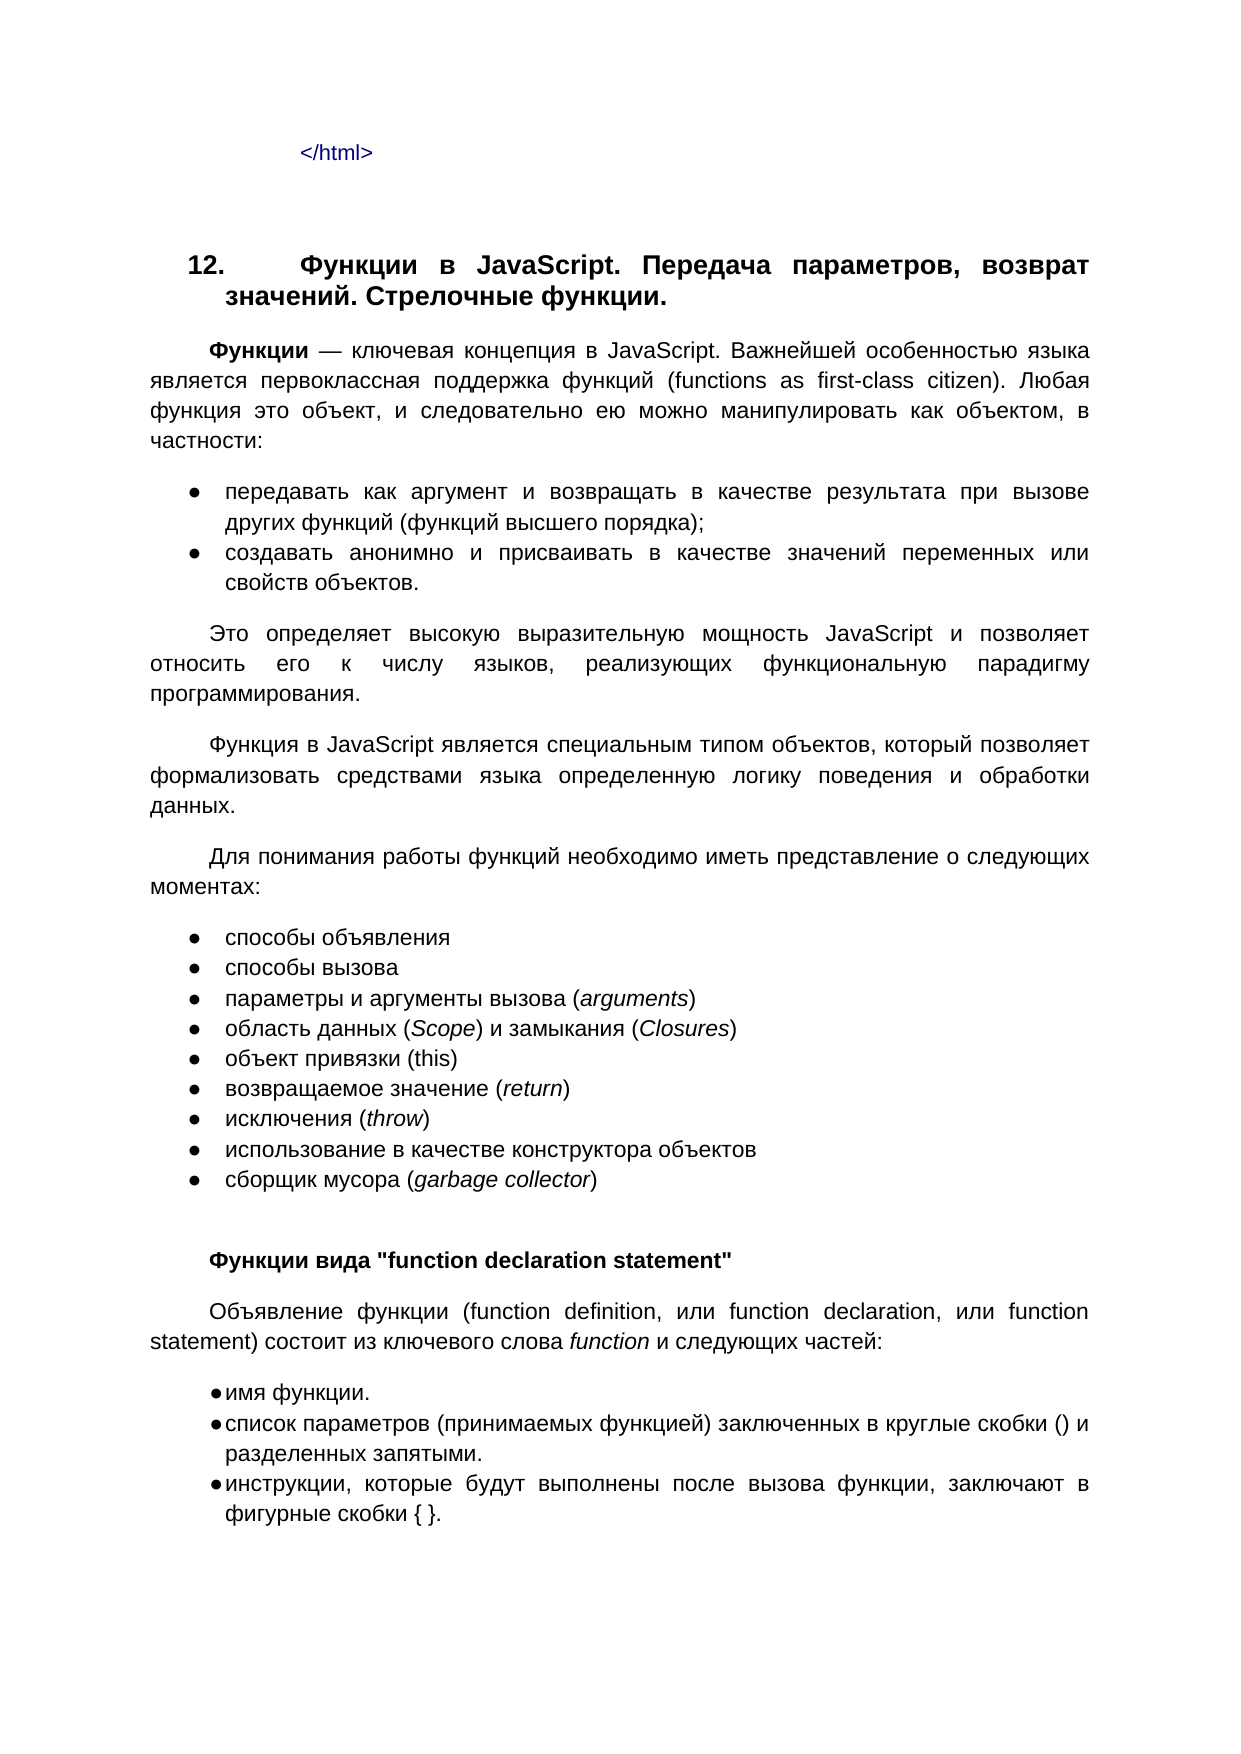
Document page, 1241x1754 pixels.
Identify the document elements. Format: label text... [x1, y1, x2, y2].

list возвращаемое значение (return) [187, 1075, 1090, 1101]
list имя функции. [209, 1379, 1090, 1406]
list объект привязки (this) [187, 1045, 1090, 1071]
list способы объявления [187, 924, 1090, 950]
list инструкции, которые будут выполнены после вызова функции, заключают в фигурные скобки { }. [209, 1470, 1090, 1526]
list способы вызова [187, 954, 1090, 981]
text Функции — ключевая концепция в JavaScript. Важнейшей особенностью языка является первоклассная поддержка функций​ (functions as first-class citizen). Любая функция это объект, и следовательно ею можно манипулировать как объектом, в частности: [150, 337, 1090, 453]
list список параметров (принимаемых функцией) заключенных в круглые скобки () и разделенных запятыми. [209, 1409, 1090, 1466]
list сборщик мусора (garbage collector) [187, 1166, 1090, 1192]
list создавать анонимно и присваивать в качестве значений переменных или свойств объектов. [187, 539, 1090, 595]
text Для понимания работы функций необходимо иметь представление о следующих моментах: [150, 843, 1090, 899]
list передавать как аргумент и возвращать в качестве результата при вызове других функций (функций высшего порядка); [187, 478, 1090, 535]
text Это определяет высокую выразительную мощность JavaScript и позволяет относить его к числу языков, реализующих функциональную парадигму программирования. [150, 620, 1090, 707]
text Функция в JavaScript является специальным типом объектов, который позволяет формализовать средствами языка определенную логику поведения и обработки данных. [150, 731, 1090, 818]
list исключения (throw) [187, 1105, 1090, 1132]
text Функции вида "function declaration statement" [150, 1247, 1090, 1273]
text </html> [300, 150, 1090, 163]
text Объявление функции (function definition, или function declaration, или function statement) состоит из ключевого слова function и следующих частей: [150, 1298, 1090, 1354]
list область данных (Scope) и замыкания (Closures) [187, 1015, 1090, 1041]
subtitle Функции в JavaScript. Передача параметров, возврат значений. Стрелочные функции. [187, 249, 1090, 312]
list параметры и аргументы вызова (arguments) [187, 984, 1090, 1011]
list использование в качестве конструктора объектов [187, 1136, 1090, 1162]
